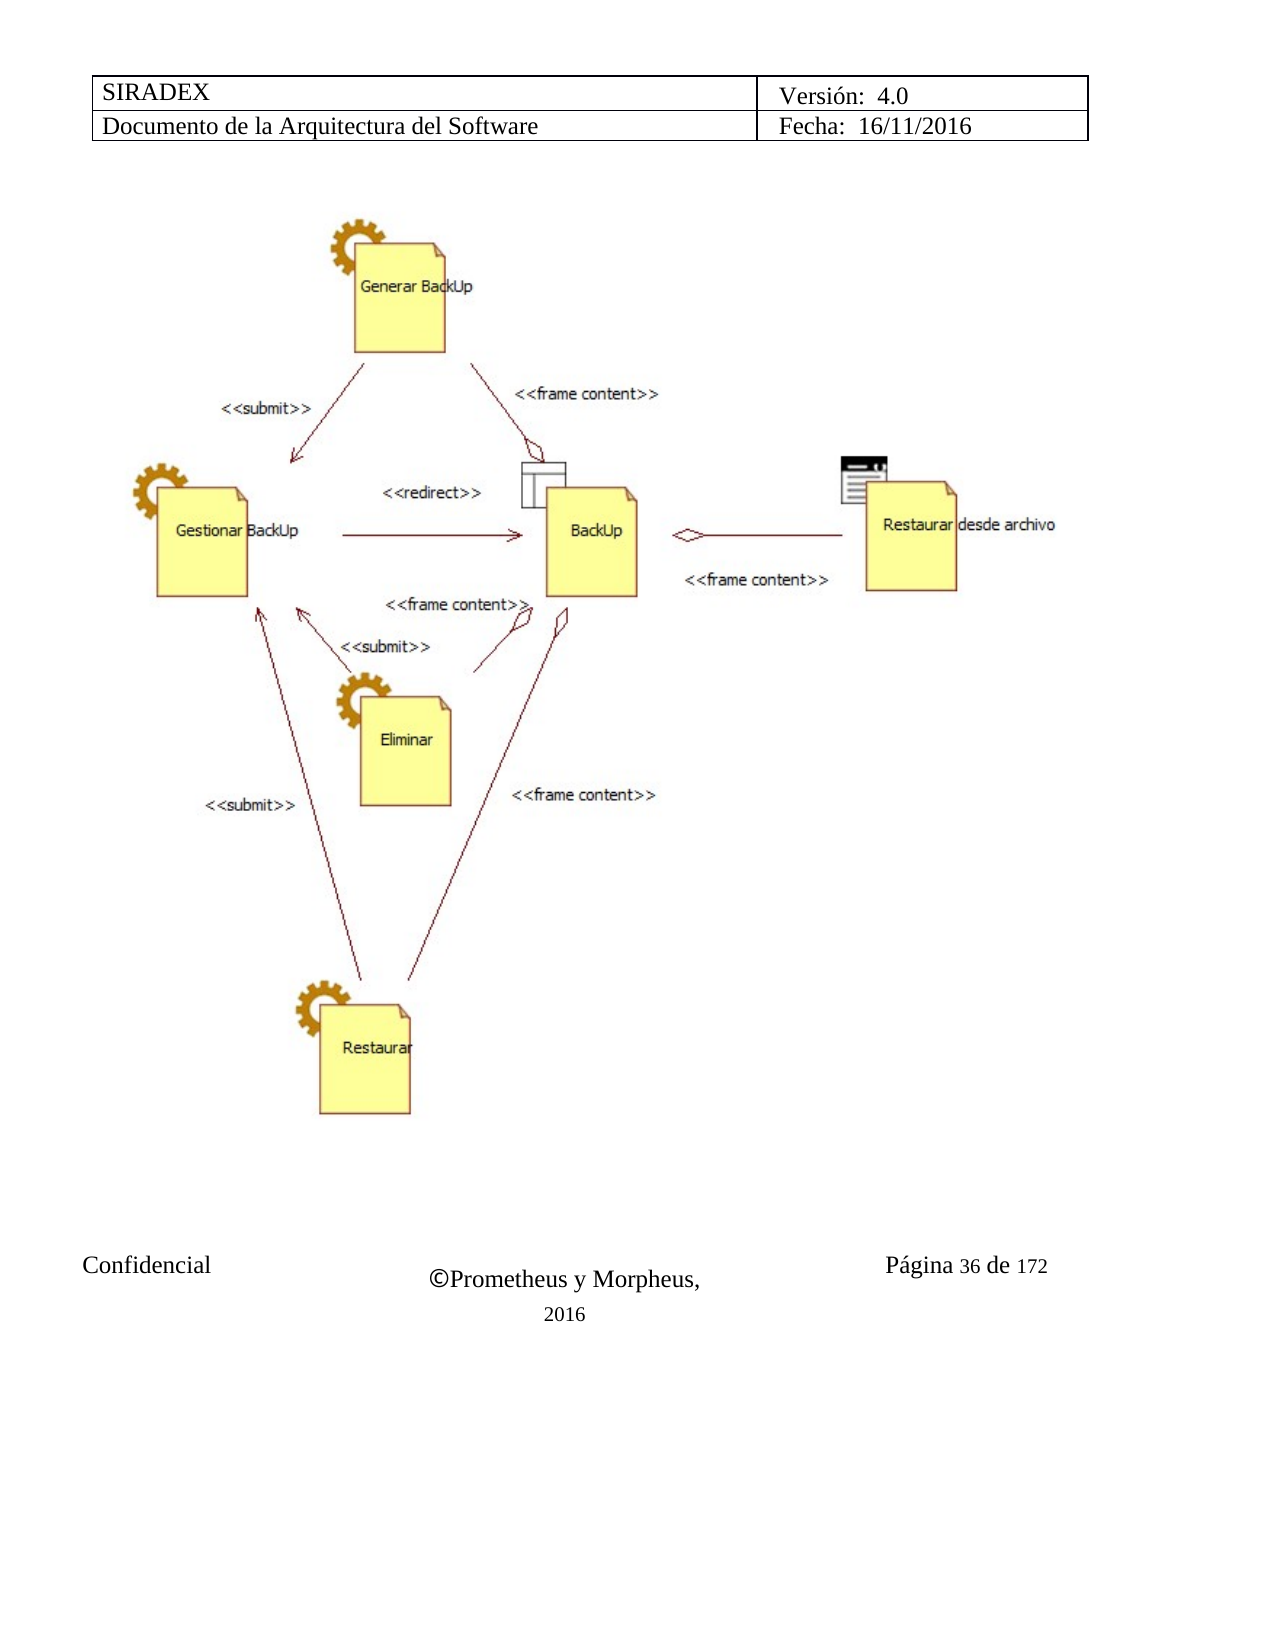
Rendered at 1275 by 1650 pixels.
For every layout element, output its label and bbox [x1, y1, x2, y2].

picture [103, 189, 1125, 1148]
